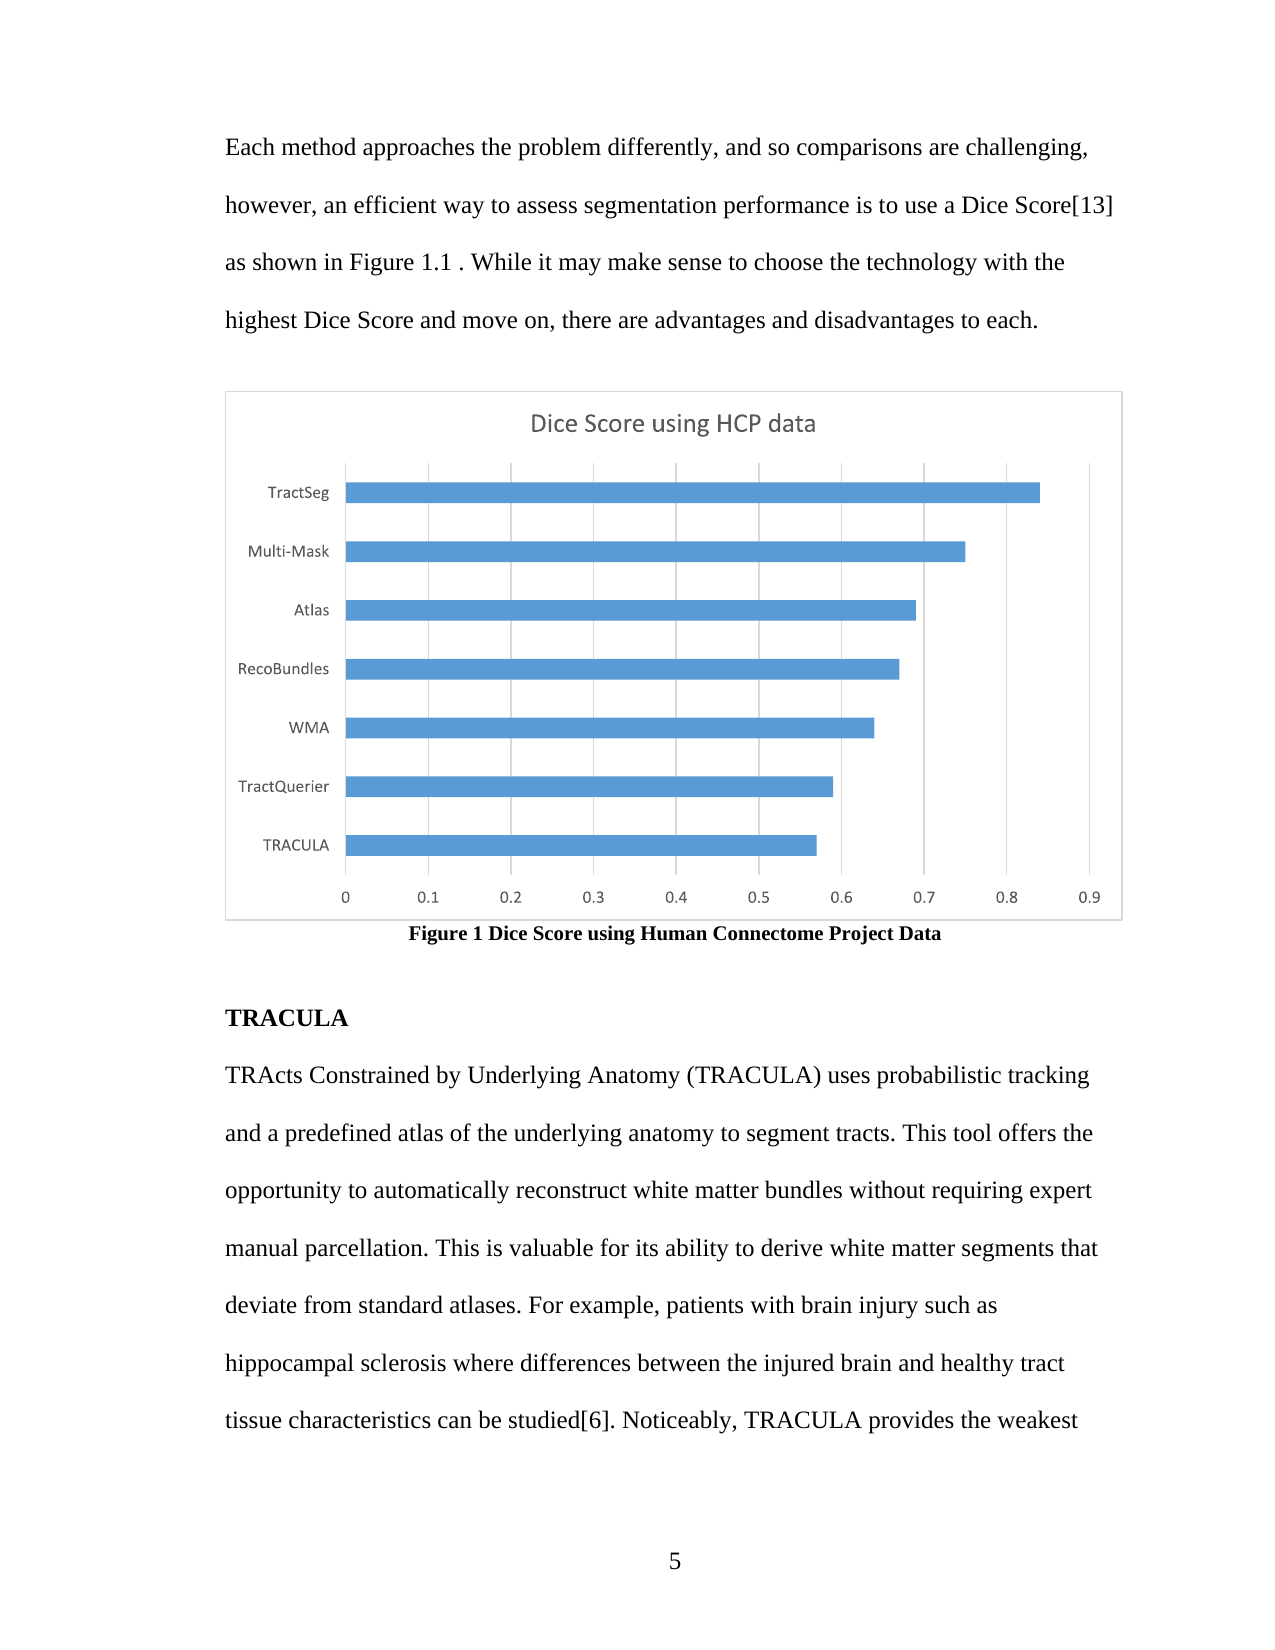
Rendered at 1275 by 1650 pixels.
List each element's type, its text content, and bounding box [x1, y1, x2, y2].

text Figure 1 Dice Score using Human Connectome Project Data [225, 921, 1125, 945]
text Each method approaches the problem differently, and so comparisons are challenging, however, an efficient way to assess segmentation performance is to use a Dice Score[13] as shown in Figure 1.1 . While it may make sense to choose the technology with the highest Dice Score and move on, there are advantages and disadvantages to each. [225, 132, 1125, 334]
text TRACULA [225, 1003, 1125, 1032]
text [225, 1060, 1125, 1434]
